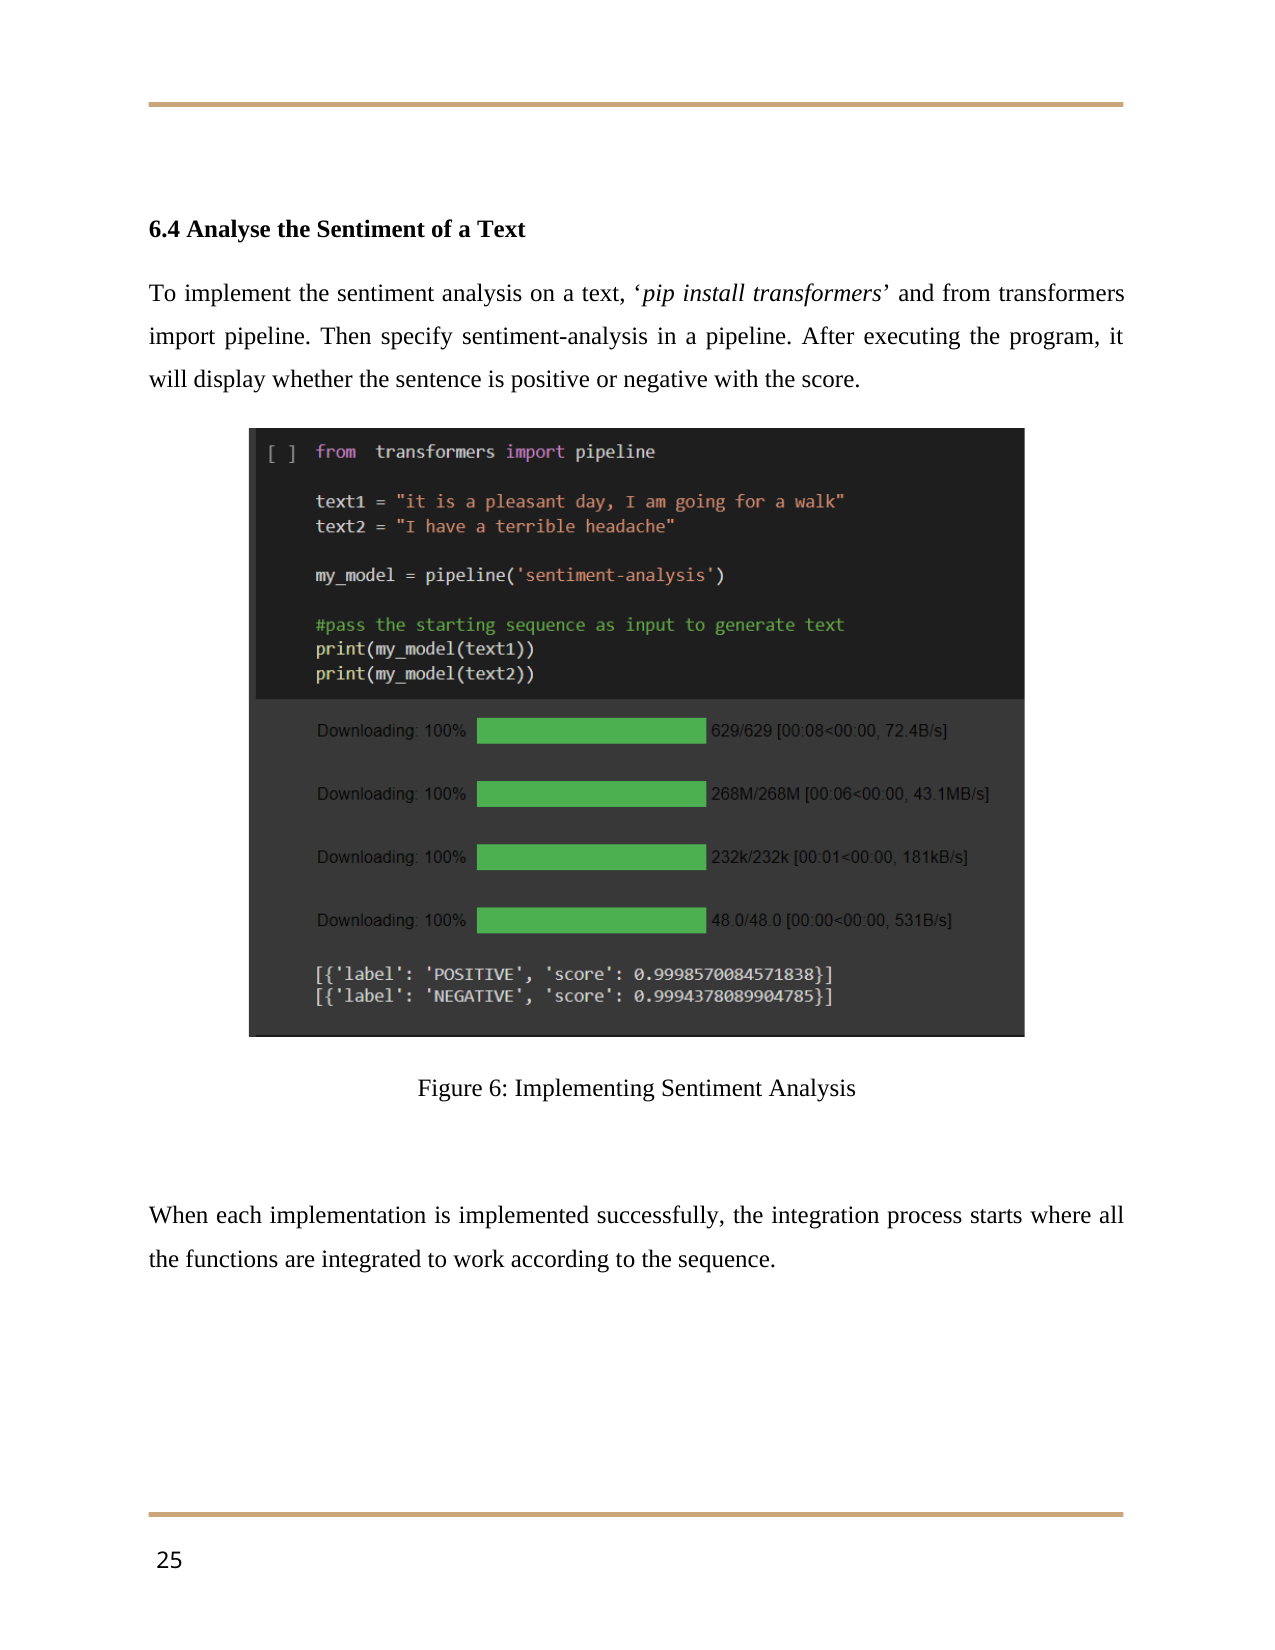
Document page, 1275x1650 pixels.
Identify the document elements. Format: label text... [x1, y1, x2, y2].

picture [148, 1512, 1124, 1517]
picture [248, 428, 1025, 1037]
text Figure 6: Implementing Sentiment Analysis [148, 1073, 1125, 1101]
picture [148, 102, 1124, 107]
text 6.4 Analyse the Sentiment of a Text [148, 214, 1125, 243]
text To implement the sentiment analysis on a text, ‘pip install transformers’ and from transformers import pipeline. Then specify sentiment-analysis in a pipeline. After executing the program, it will display whether the sentence is positive or negative with the score. [148, 278, 1125, 393]
text When each implementation is implemented successfully, the integration process starts where all the functions are integrated to work according to the sequence. [148, 1201, 1125, 1272]
